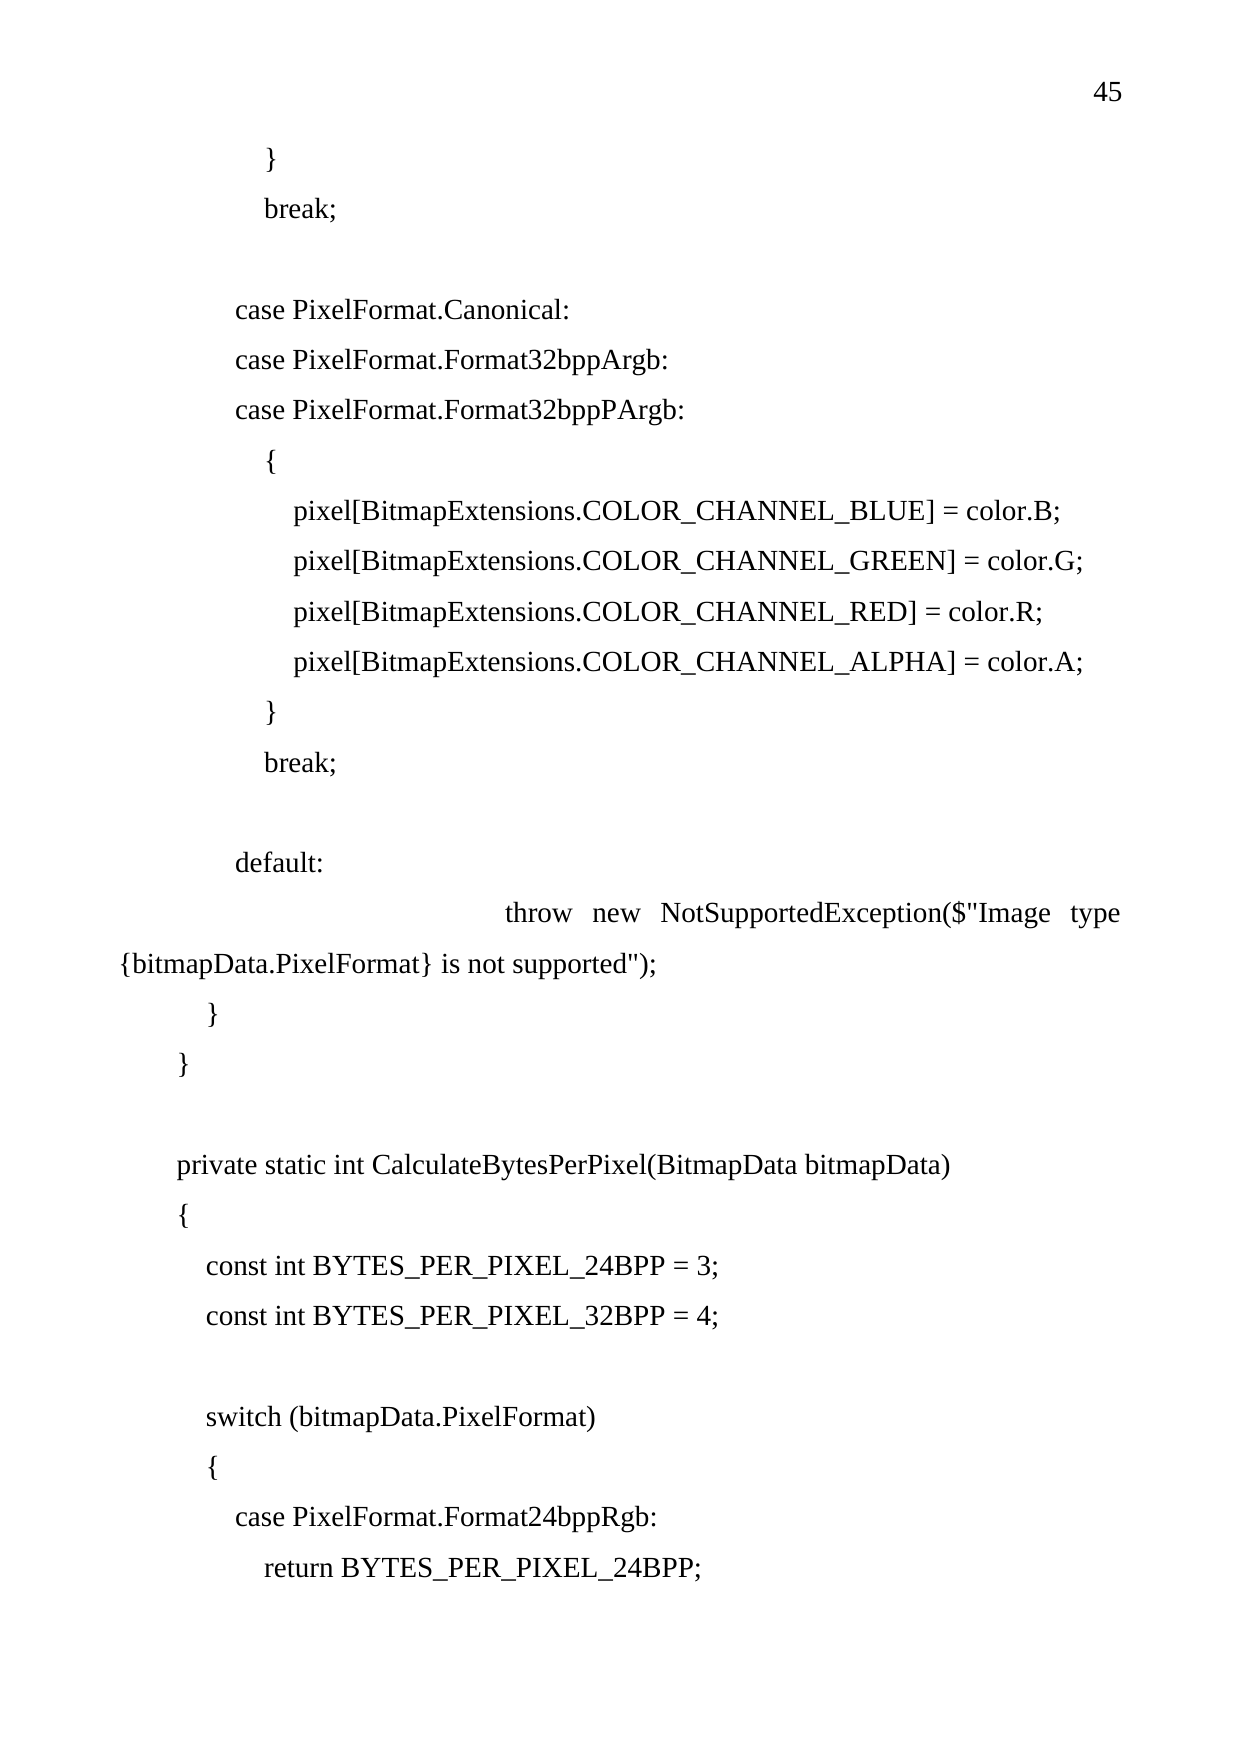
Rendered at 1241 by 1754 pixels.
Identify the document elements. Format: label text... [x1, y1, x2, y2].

text case PixelFormat.Format32bppArgb: [118, 342, 1122, 376]
text } [118, 141, 1122, 174]
text pixel[BitmapExtensions.COLOR_CHANNEL_GREEN] = color.G; [118, 543, 1122, 577]
text default: [118, 845, 1122, 879]
text } [118, 996, 1122, 1030]
text case PixelFormat.Canonical: [118, 292, 1122, 325]
text throw new NotSupportedException($"Image type {bitmapData.PixelFormat} is not supported"); [118, 896, 1122, 979]
text } [118, 694, 1122, 728]
text pixel[BitmapExtensions.COLOR_CHANNEL_ALPHA] = color.A; [118, 644, 1122, 678]
text private static int CalculateBytesPerPixel(BitmapData bitmapData) [118, 1147, 1122, 1181]
text { [118, 443, 1122, 476]
text switch (bitmapData.PixelFormat) [118, 1399, 1122, 1432]
text return BYTES_PER_PIXEL_24BPP; [118, 1550, 1122, 1583]
text { [118, 1197, 1122, 1231]
text break; [118, 745, 1122, 778]
text const int BYTES_PER_PIXEL_24BPP = 3; [118, 1248, 1122, 1281]
text case PixelFormat.Format24bppRgb: [118, 1499, 1122, 1533]
text const int BYTES_PER_PIXEL_32BPP = 4; [118, 1298, 1122, 1332]
text break; [118, 191, 1122, 225]
text case PixelFormat.Format32bppPArgb: [118, 392, 1122, 426]
text pixel[BitmapExtensions.COLOR_CHANNEL_RED] = color.R; [118, 594, 1122, 627]
text { [118, 1449, 1122, 1483]
text } [118, 1047, 1122, 1080]
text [118, 493, 1122, 527]
